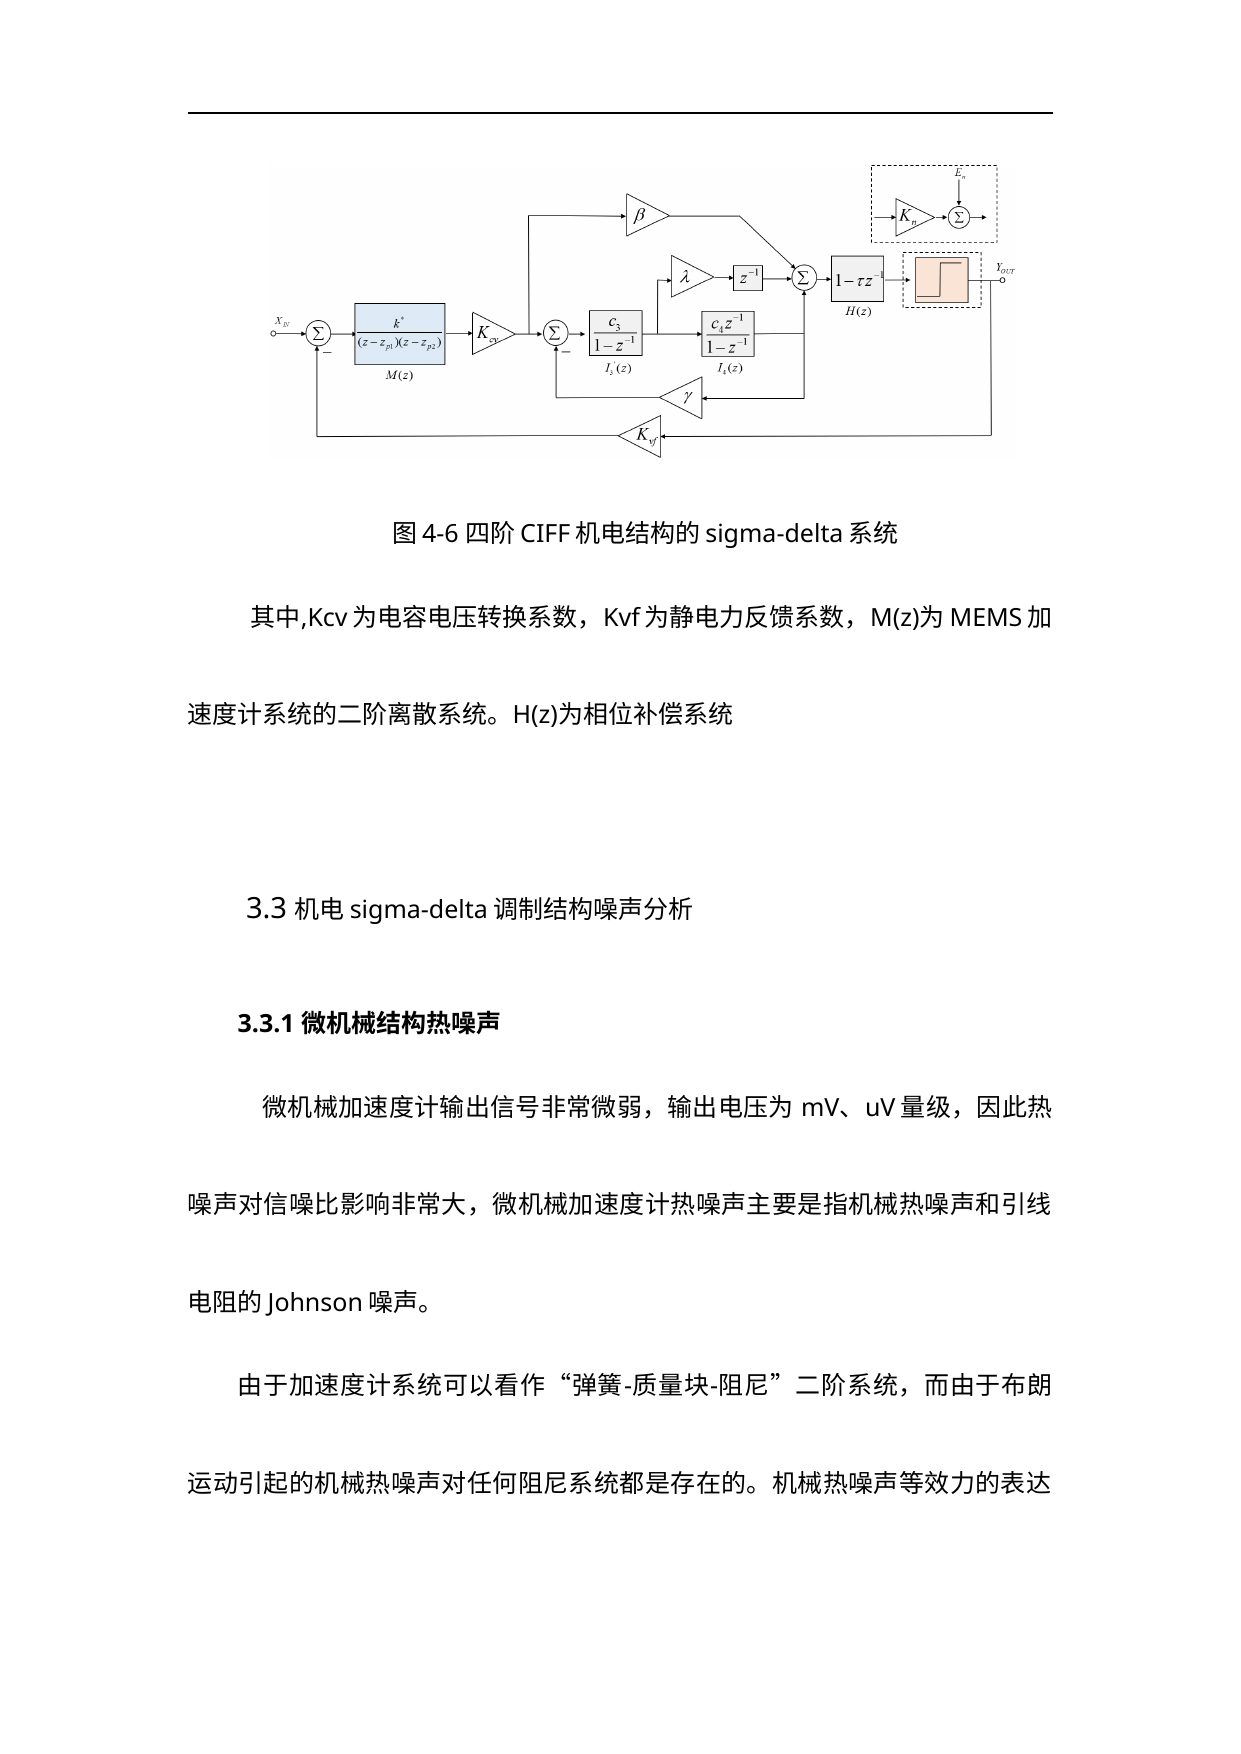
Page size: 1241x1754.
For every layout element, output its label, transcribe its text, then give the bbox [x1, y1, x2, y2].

subtitle 3.3 机电sigma-delta调制结构噪声分析 [187, 874, 1053, 939]
picture [267, 162, 1017, 461]
subtitle 3.3.1 微机械结构热噪声 [187, 989, 1053, 1054]
text 其中,Kcv为电容电压转换系数，Kvf为静电力反馈系数，M(z)为MEMS加速度计系统的二阶离散系统。H(z)为相位补偿系统 [187, 583, 1053, 745]
text 图4-6 四阶CIFF机电结构的sigma-delta系统 [187, 499, 1053, 564]
text 微机械加速度计输出信号非常微弱，输出电压为mV、uV量级，因此热噪声对信噪比影响非常大，微机械加速度计热噪声主要是指机械热噪声和引线电阻的Johnson噪声。 [187, 1073, 1053, 1333]
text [187, 1351, 1053, 1514]
